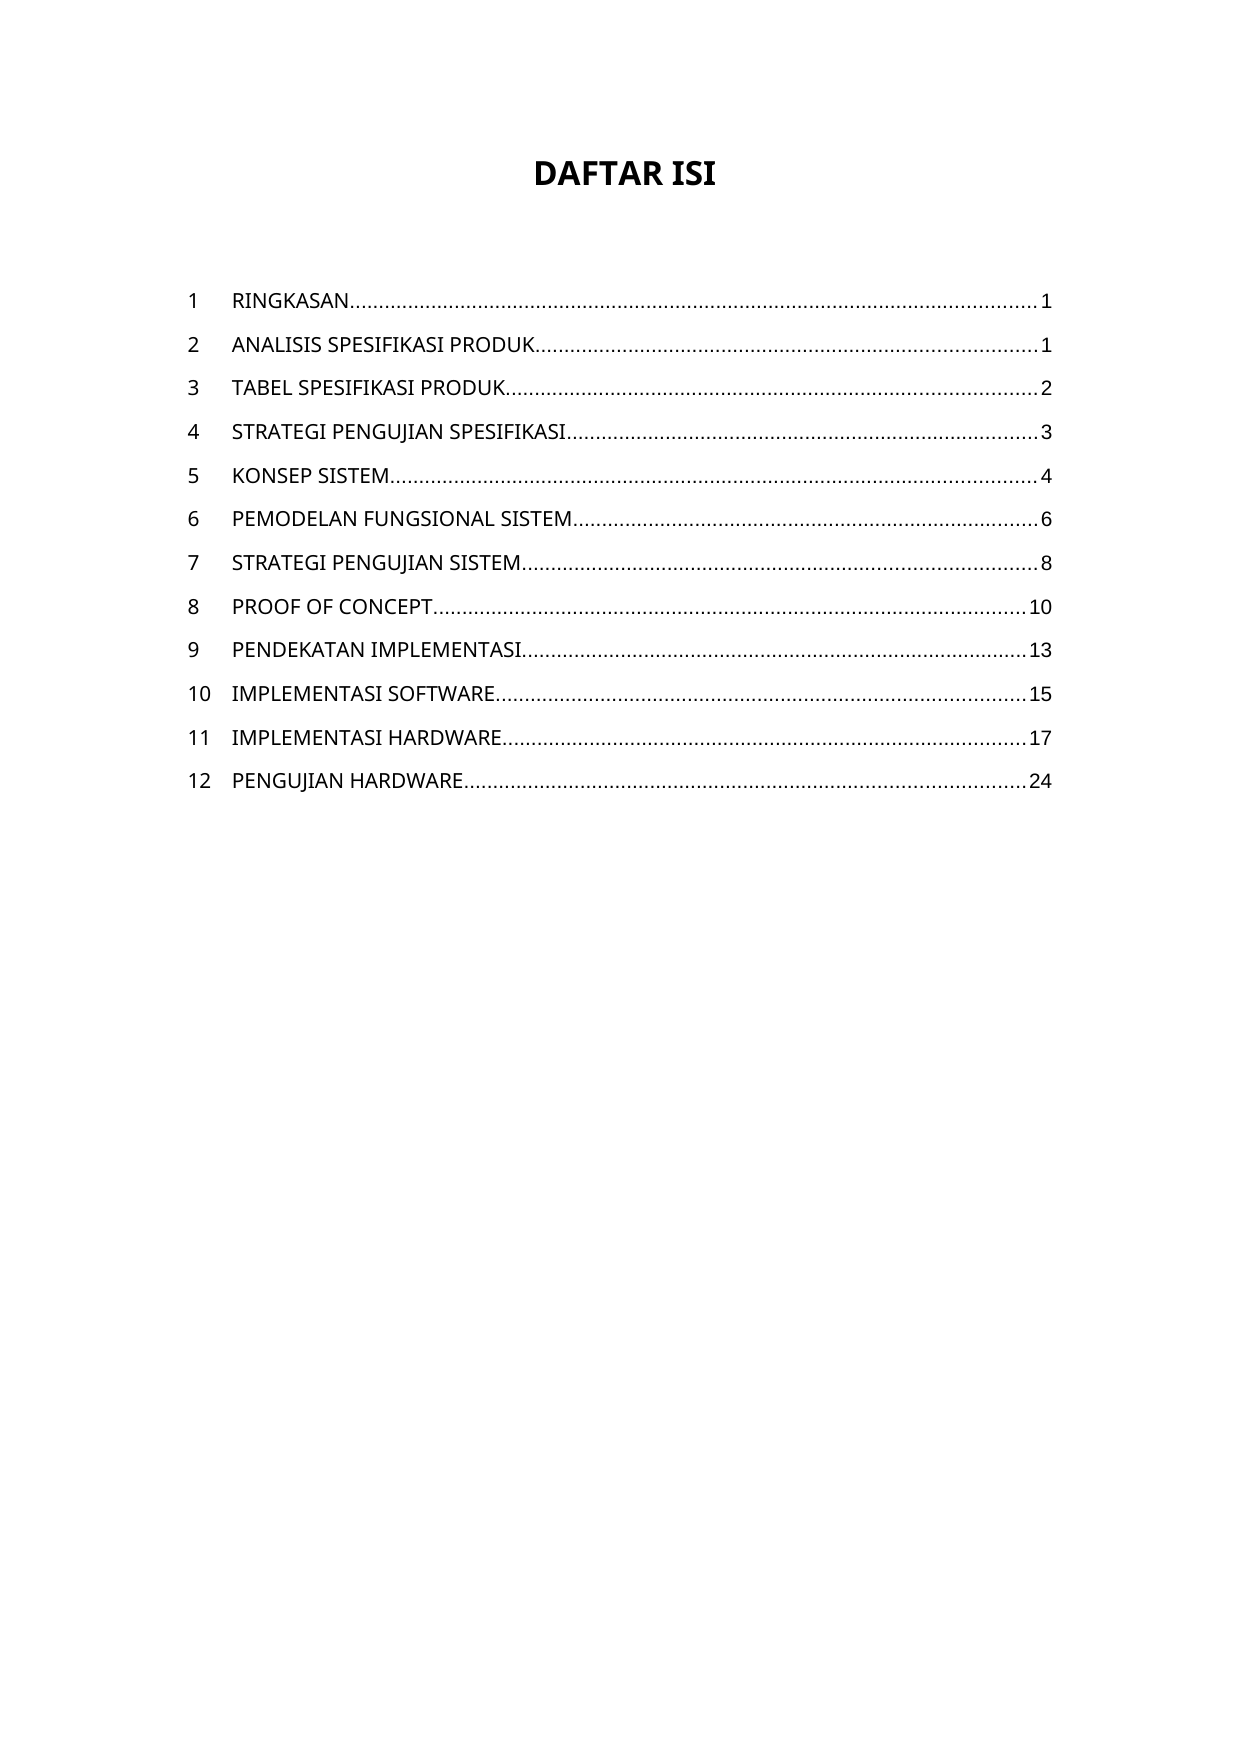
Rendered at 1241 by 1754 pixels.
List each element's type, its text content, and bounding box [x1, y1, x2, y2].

text 1 RINGKASAN 1 [187, 286, 1053, 315]
text 10 IMPLEMENTASI SOFTWARE 15 [187, 679, 1053, 707]
text 2 ANALISIS SPESIFIKASI PRODUK 1 [187, 330, 1053, 358]
text 6 PEMODELAN FUNGSIONAL SISTEM 6 [187, 504, 1053, 533]
text 4 STRATEGI PENGUJIAN SPESIFIKASI 3 [187, 417, 1053, 446]
list DAFTAR ISI [187, 150, 1053, 195]
text 3 TABEL SPESIFIKASI PRODUK 2 [187, 373, 1053, 402]
text 12 PENGUJIAN HARDWARE 24 [187, 766, 1053, 795]
text 8 PROOF OF CONCEPT 10 [187, 592, 1053, 620]
text 9 PENDEKATAN IMPLEMENTASI 13 [187, 635, 1053, 664]
text 5 KONSEP SISTEM 4 [187, 461, 1053, 489]
text 7 STRATEGI PENGUJIAN SISTEM 8 [187, 548, 1053, 577]
text 11 IMPLEMENTASI HARDWARE 17 [187, 723, 1053, 751]
